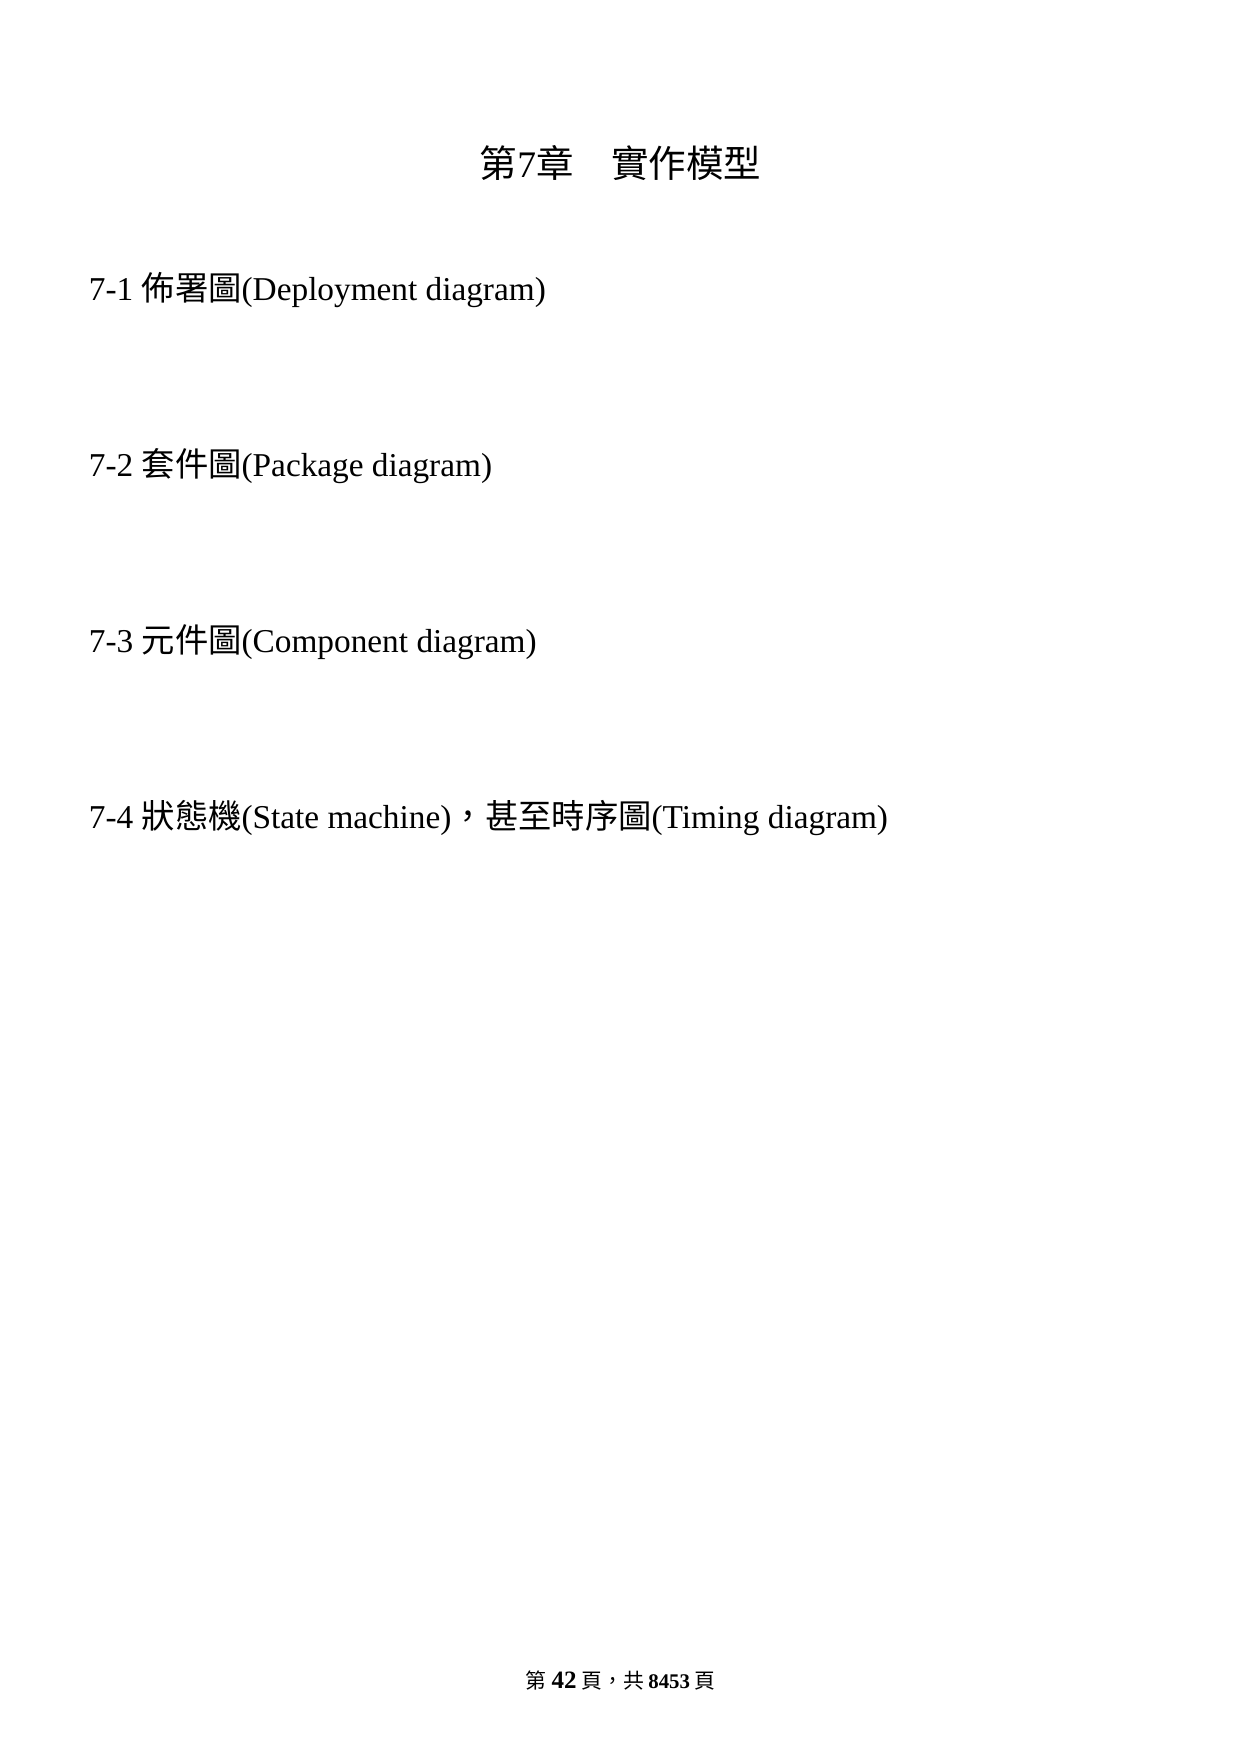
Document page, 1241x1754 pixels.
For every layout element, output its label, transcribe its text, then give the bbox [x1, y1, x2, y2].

subtitle 元件圖(Component diagram) [89, 598, 1152, 678]
subtitle 實作模型 [89, 121, 1152, 201]
subtitle 套件圖(Package diagram) [89, 422, 1152, 502]
subtitle 狀態機(State machine)，甚至時序圖(Timing diagram) [89, 774, 1152, 853]
subtitle 佈署圖(Deployment diagram) [89, 247, 1152, 326]
